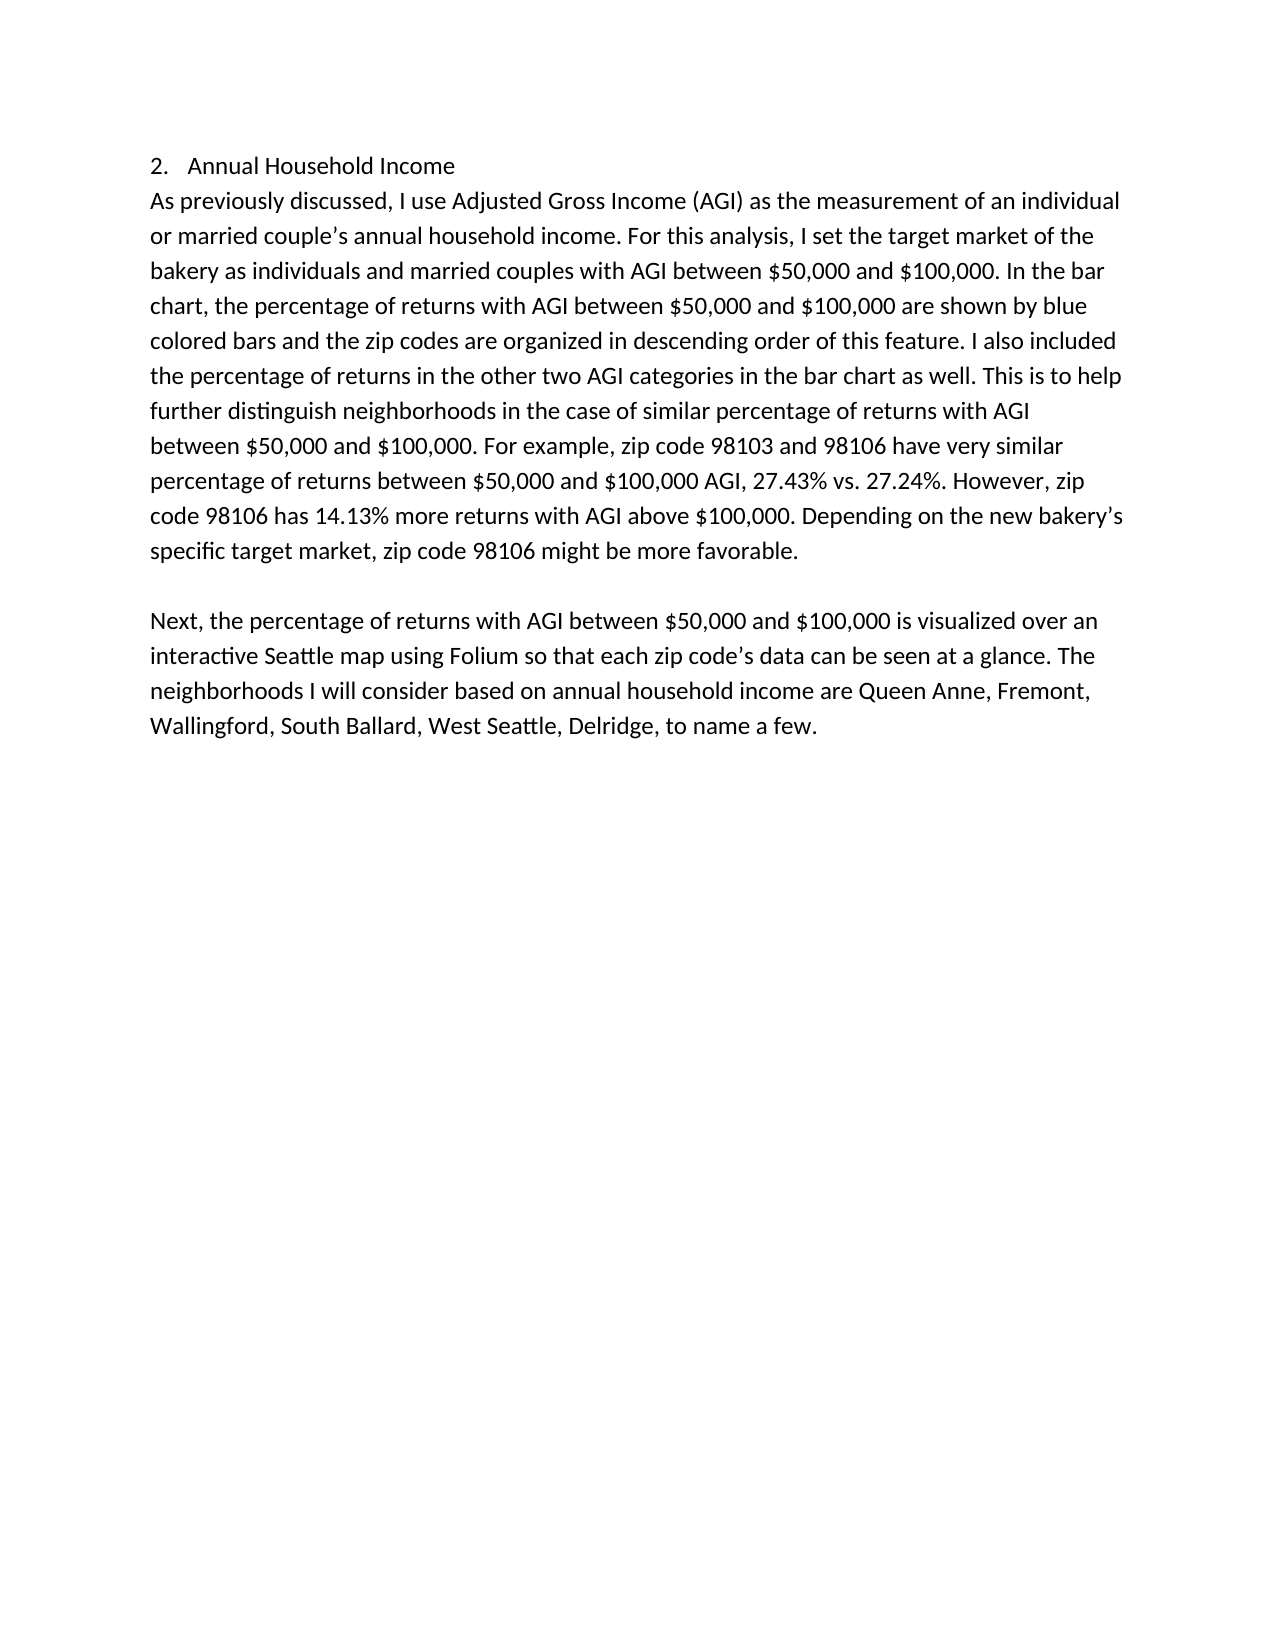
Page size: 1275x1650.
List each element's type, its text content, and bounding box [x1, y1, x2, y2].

list Annual Household Income [150, 150, 1125, 181]
text As previously discussed, I use Adjusted Gross Income (AGI) as the measurement of an individual or married couple’s annual household income. For this analysis, I set the target market of the bakery as individuals and married couples with AGI between $50,000 and $100,000. In the bar chart, the percentage of returns with AGI between $50,000 and $100,000 are shown by blue colored bars and the zip codes are organized in descending order of this feature. I also included the percentage of returns in the other two AGI categories in the bar chart as well. This is to help further distinguish neighborhoods in the case of similar percentage of returns with AGI between $50,000 and $100,000. For example, zip code 98103 and 98106 have very similar percentage of returns between $50,000 and $100,000 AGI, 27.43% vs. 27.24%. However, zip code 98106 has 14.13% more returns with AGI above $100,000. Depending on the new bakery’s specific target market, zip code 98106 might be more favorable. [150, 185, 1125, 566]
text Next, the percentage of returns with AGI between $50,000 and $100,000 is visualized over an interactive Seattle map using Folium so that each zip code’s data can be seen at a glance. The neighborhoods I will consider based on annual household income are Queen Anne, Fremont, Wallingford, South Ballard, West Seattle, Delridge, to name a few. [150, 605, 1125, 741]
